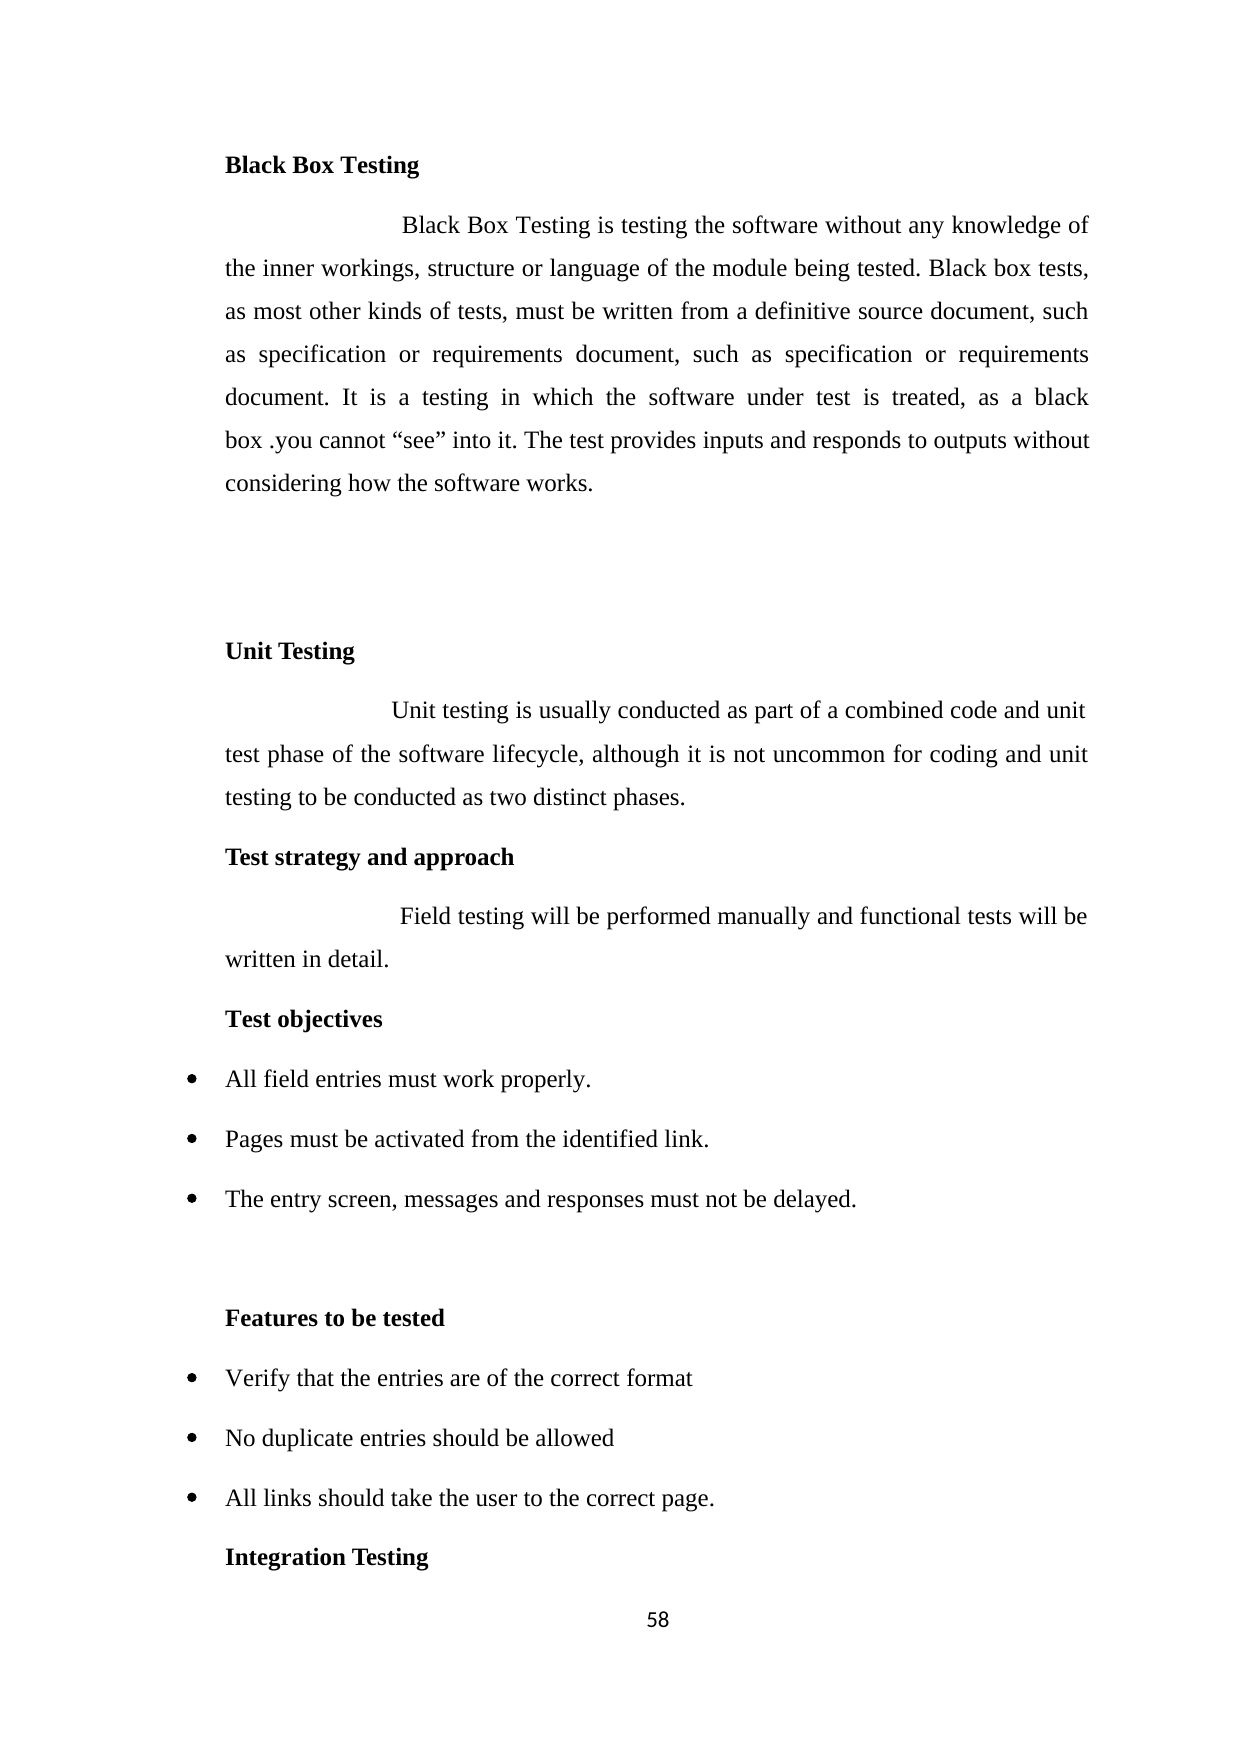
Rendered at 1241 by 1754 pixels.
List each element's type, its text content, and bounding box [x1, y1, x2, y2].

list Verify that the entries are of the correct format [187, 1363, 1090, 1392]
subtitle Black Box Testing [225, 150, 1090, 179]
text Field testing will be performed manually and functional tests will be written in detail. [225, 901, 1090, 973]
list All links should take the user to the correct page. [187, 1483, 1090, 1511]
subtitle Integration Testing [225, 1542, 1090, 1571]
text Unit testing is usually conducted as part of a combined code and unit test phase of the software lifecycle, although it is not uncommon for coding and unit testing to be conducted as two distinct phases. [225, 696, 1090, 811]
text Test strategy and approach [225, 842, 1090, 870]
list The entry screen, messages and responses must not be delayed. [187, 1184, 1090, 1212]
subtitle Black Box Testing is testing the software without any knowledge of the inner workings, structure or language of the module being tested. Black box tests, as most other kinds of tests, must be written from a definitive source document, such as specification or requirements document, such as specification or requirements document. It is a testing in which the software under test is treated, as a black box .you cannot “see” into it. The test provides inputs and responds to outputs without considering how the software works. [225, 210, 1090, 497]
text Unit Testing [225, 636, 1090, 664]
text Features to be tested [225, 1303, 1090, 1332]
list No duplicate entries should be allowed [187, 1423, 1090, 1452]
text Test objectives [225, 1004, 1090, 1033]
list All field entries must work properly. [187, 1064, 1090, 1093]
list Pages must be activated from the identified link. [187, 1124, 1090, 1153]
